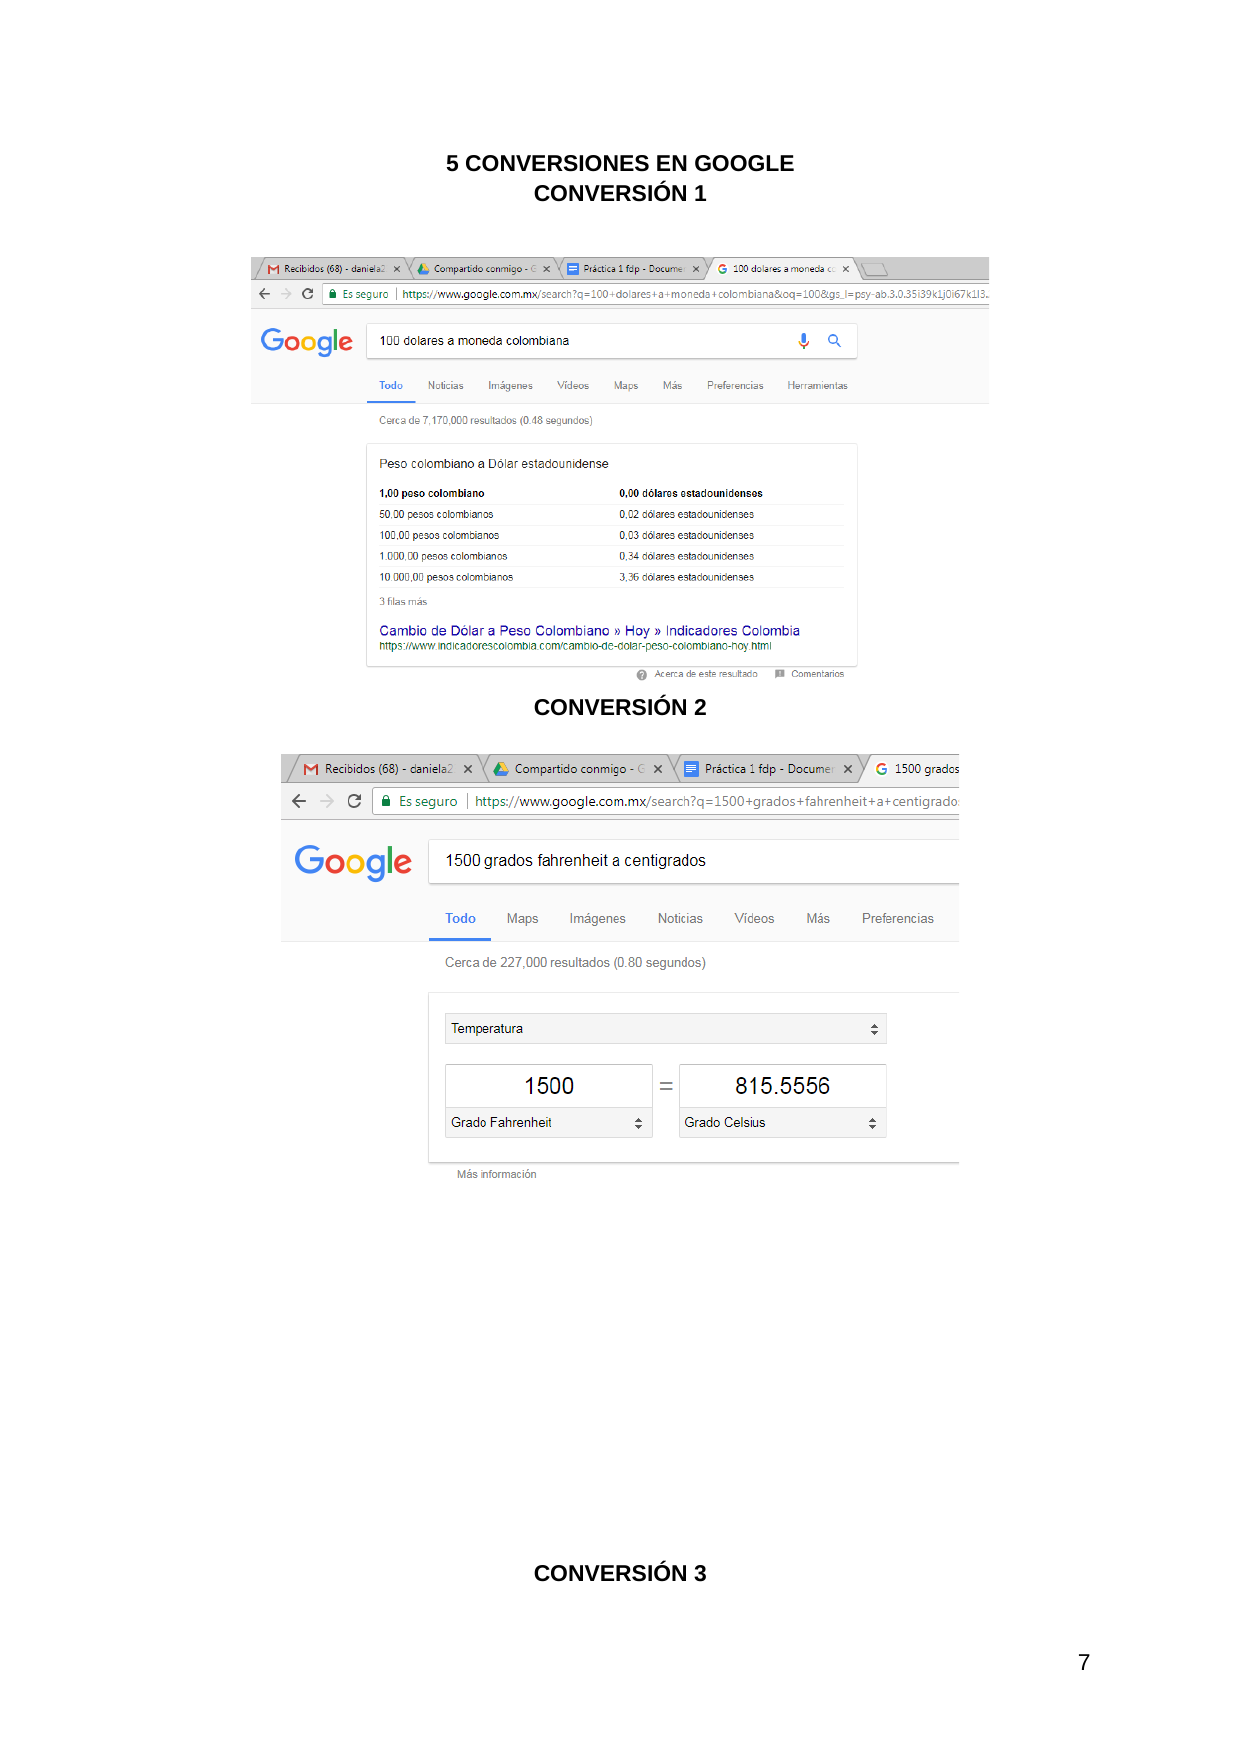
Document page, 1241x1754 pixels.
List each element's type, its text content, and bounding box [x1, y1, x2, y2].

text CONVERSIÓN 1 [150, 180, 1090, 207]
picture [251, 257, 990, 691]
text CONVERSIÓN 3 [150, 1560, 1090, 1586]
picture [281, 754, 960, 1194]
text 5 CONVERSIONES EN GOOGLE [150, 150, 1090, 176]
text CONVERSIÓN 2 [150, 694, 1090, 721]
